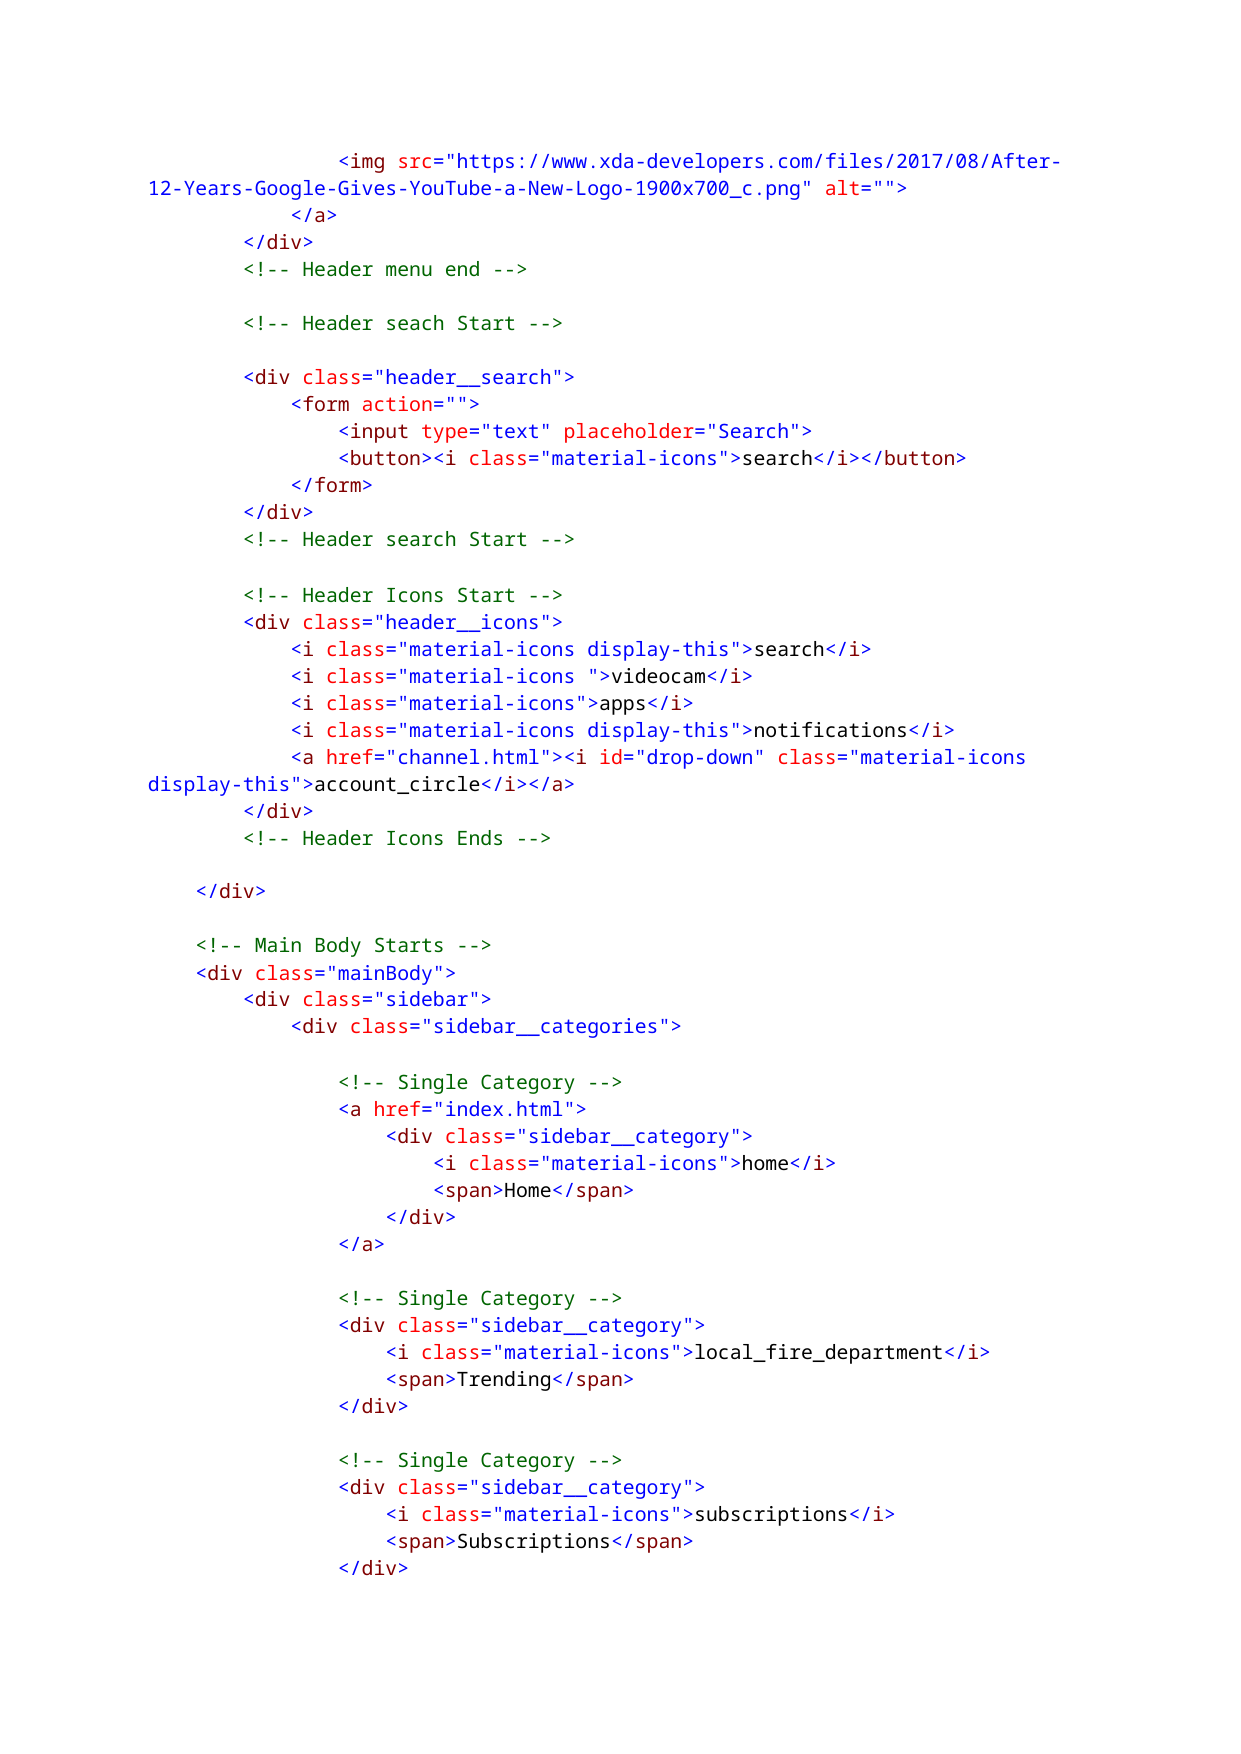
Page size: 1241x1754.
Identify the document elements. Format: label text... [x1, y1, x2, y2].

text <!-- Header seach Start --> [148, 309, 1093, 336]
text </div> [148, 1392, 1093, 1419]
text </a> [148, 1230, 1093, 1257]
text <div class="mainBody"> [148, 959, 1093, 986]
text <div class="sidebar__category"> [148, 1122, 1093, 1149]
text <span>Trending</span> [148, 1365, 1093, 1392]
text </div> [148, 1203, 1093, 1230]
text <form action=""> [148, 390, 1093, 417]
text <!-- Header search Start --> [148, 525, 1093, 552]
text </div> [148, 1554, 1093, 1581]
text <i class="material-icons">local_fire_department</i> [148, 1338, 1093, 1365]
text <div class="header__search"> [148, 363, 1093, 390]
text <a href="channel.html"><i id="drop-down" class="material-icons display-this">account_circle</i></a> [148, 743, 1093, 797]
text <i class="material-icons">home</i> [148, 1149, 1093, 1176]
text <!-- Single Category --> [148, 1068, 1093, 1095]
text </a> [148, 202, 1093, 228]
text </div> [148, 878, 1093, 905]
text </div> [148, 228, 1093, 256]
text <!-- Header Icons Ends --> [148, 824, 1093, 851]
text <div class="sidebar__category"> [148, 1473, 1093, 1500]
text <!-- Header menu end --> [148, 256, 1093, 282]
text <div class="sidebar__categories"> [148, 1013, 1093, 1040]
text <img src="https://www.xda-developers.com/files/2017/08/After-12-Years-Google-Gives-YouTube-a-New-Logo-1900x700_c.png" alt=""> [148, 148, 1093, 202]
text <!-- Header Icons Start --> [148, 581, 1093, 608]
text <button><i class="material-icons">search</i></button> [148, 444, 1093, 471]
text <div class="header__icons"> [148, 608, 1093, 635]
text <span>Home</span> [148, 1176, 1093, 1203]
text <i class="material-icons display-this">notifications</i> [148, 716, 1093, 743]
text <i class="material-icons ">videocam</i> [148, 662, 1093, 689]
text <!-- Single Category --> [148, 1446, 1093, 1473]
text <span>Subscriptions</span> [148, 1527, 1093, 1554]
text </div> [148, 498, 1093, 525]
text <input type="text" placeholder="Search"> [148, 417, 1093, 444]
text <i class="material-icons">apps</i> [148, 689, 1093, 716]
text <!-- Main Body Starts --> [148, 932, 1093, 959]
text </div> [148, 797, 1093, 824]
text <i class="material-icons display-this">search</i> [148, 635, 1093, 662]
text <div class="sidebar__category"> [148, 1311, 1093, 1338]
text <i class="material-icons">subscriptions</i> [148, 1500, 1093, 1527]
text </form> [148, 471, 1093, 498]
text <a href="index.html"> [148, 1095, 1093, 1122]
text <!-- Single Category --> [148, 1284, 1093, 1311]
text <div class="sidebar"> [148, 986, 1093, 1013]
